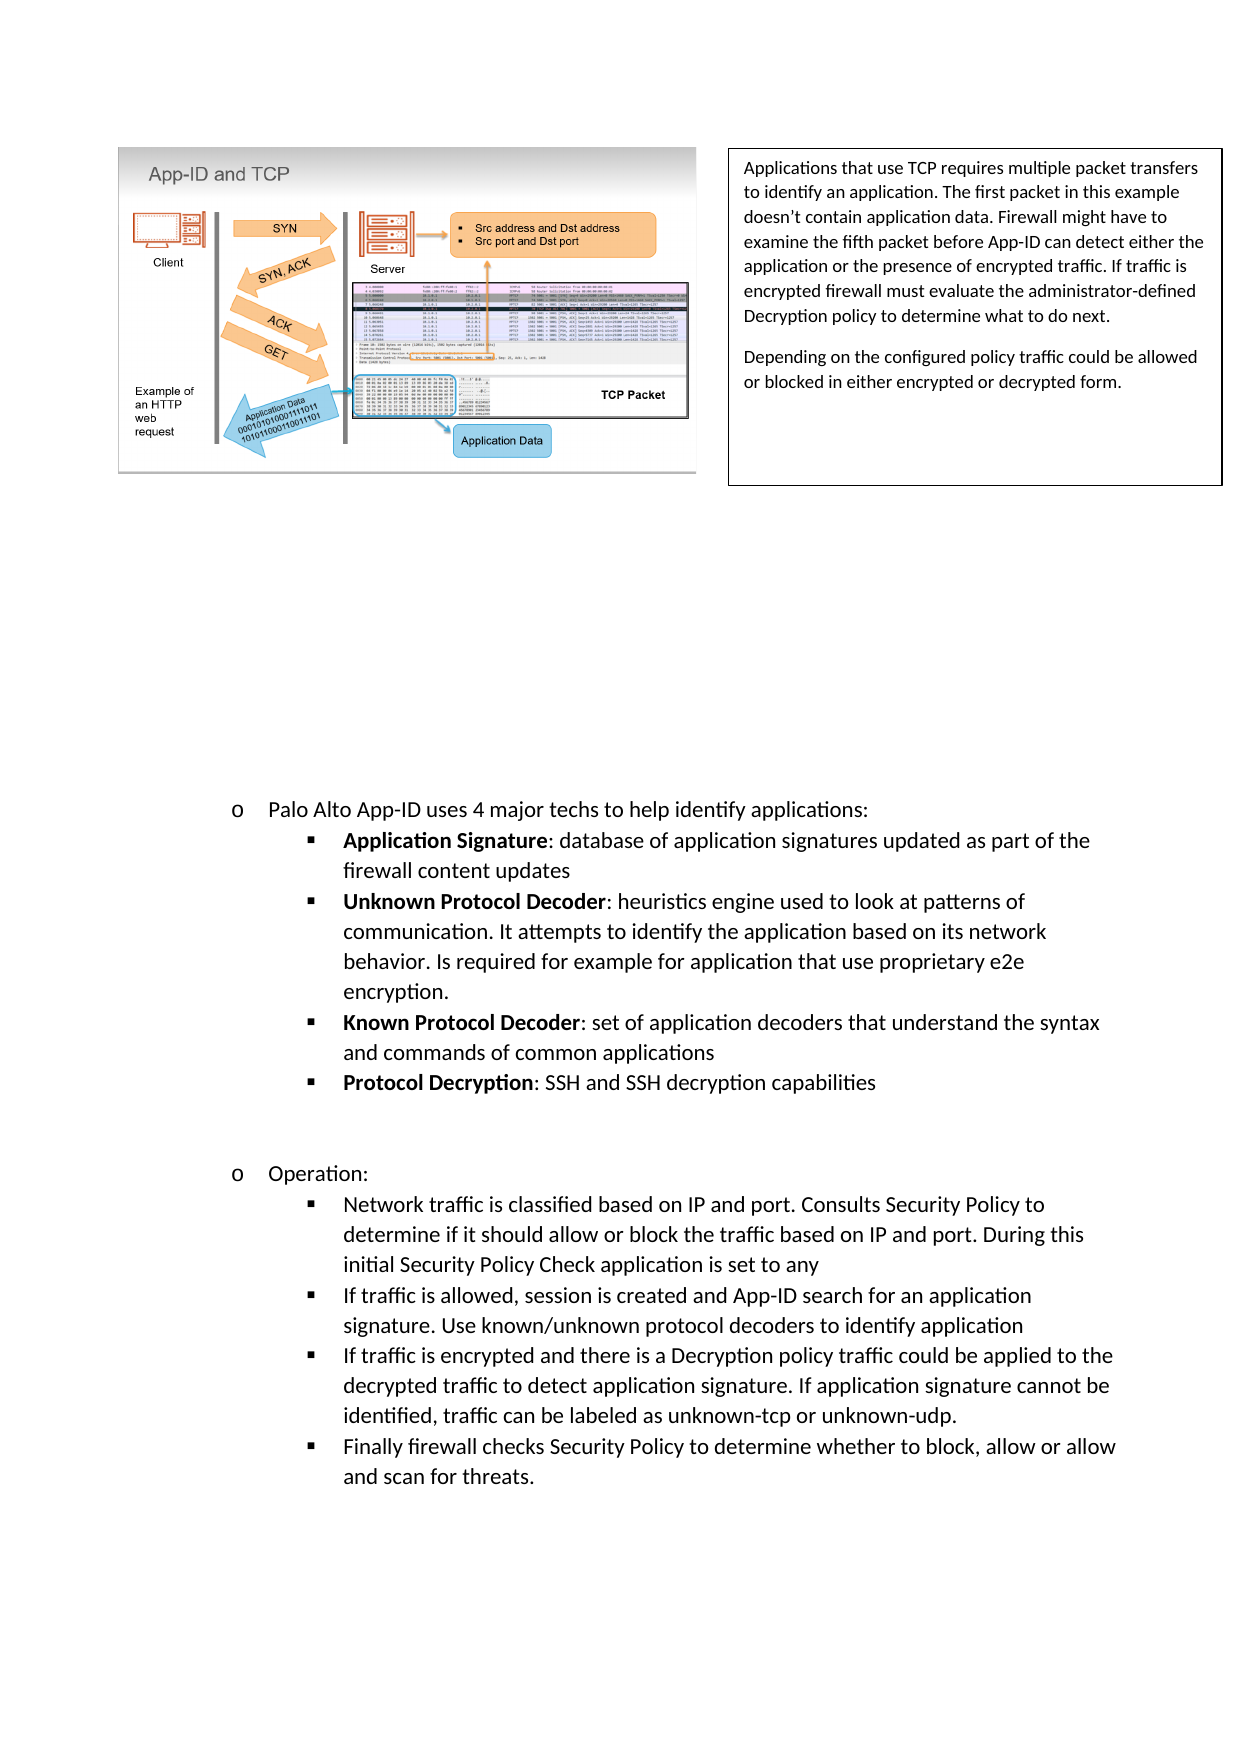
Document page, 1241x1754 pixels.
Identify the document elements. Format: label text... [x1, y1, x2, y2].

list If traffic is encrypted and there is a Decryption policy traffic could be applied to the decrypted traffic to detect application signature. If application signature cannot be identified, traffic can be labeled as unknown-tcp or unknown-udp. [306, 1341, 1122, 1429]
list If traffic is allowed, session is created and App-ID search for an application signature. Use known/unknown protocol decoders to identify application [306, 1281, 1122, 1339]
list Palo Alto App-ID uses 4 major techs to help identify applications: [231, 795, 1122, 824]
list Application Signature: database of application signatures updated as part of the firewall content updates [306, 826, 1122, 884]
list Known Protocol Decoder: set of application decoders that understand the syntax and commands of common applications [306, 1008, 1122, 1066]
list Network traffic is classified based on IP and port. Consults Security Policy to determine if it should allow or block the traffic based on IP and port. During this initial Security Policy Check application is set to any [306, 1190, 1122, 1278]
list Protocol Decryption: SSH and SSH decryption capabilities [306, 1068, 1122, 1096]
list Unknown Protocol Decoder: heuristics engine used to look at patterns of communication. It attempts to identify the application based on its network behavior. Is required for example for application that use proprietary e2e encryption. [306, 887, 1122, 1005]
list Operation: [231, 1159, 1122, 1188]
list Finally firewall checks Security Policy to determine whether to block, allow or allow and scan for threats. [306, 1432, 1122, 1490]
picture [118, 147, 697, 474]
